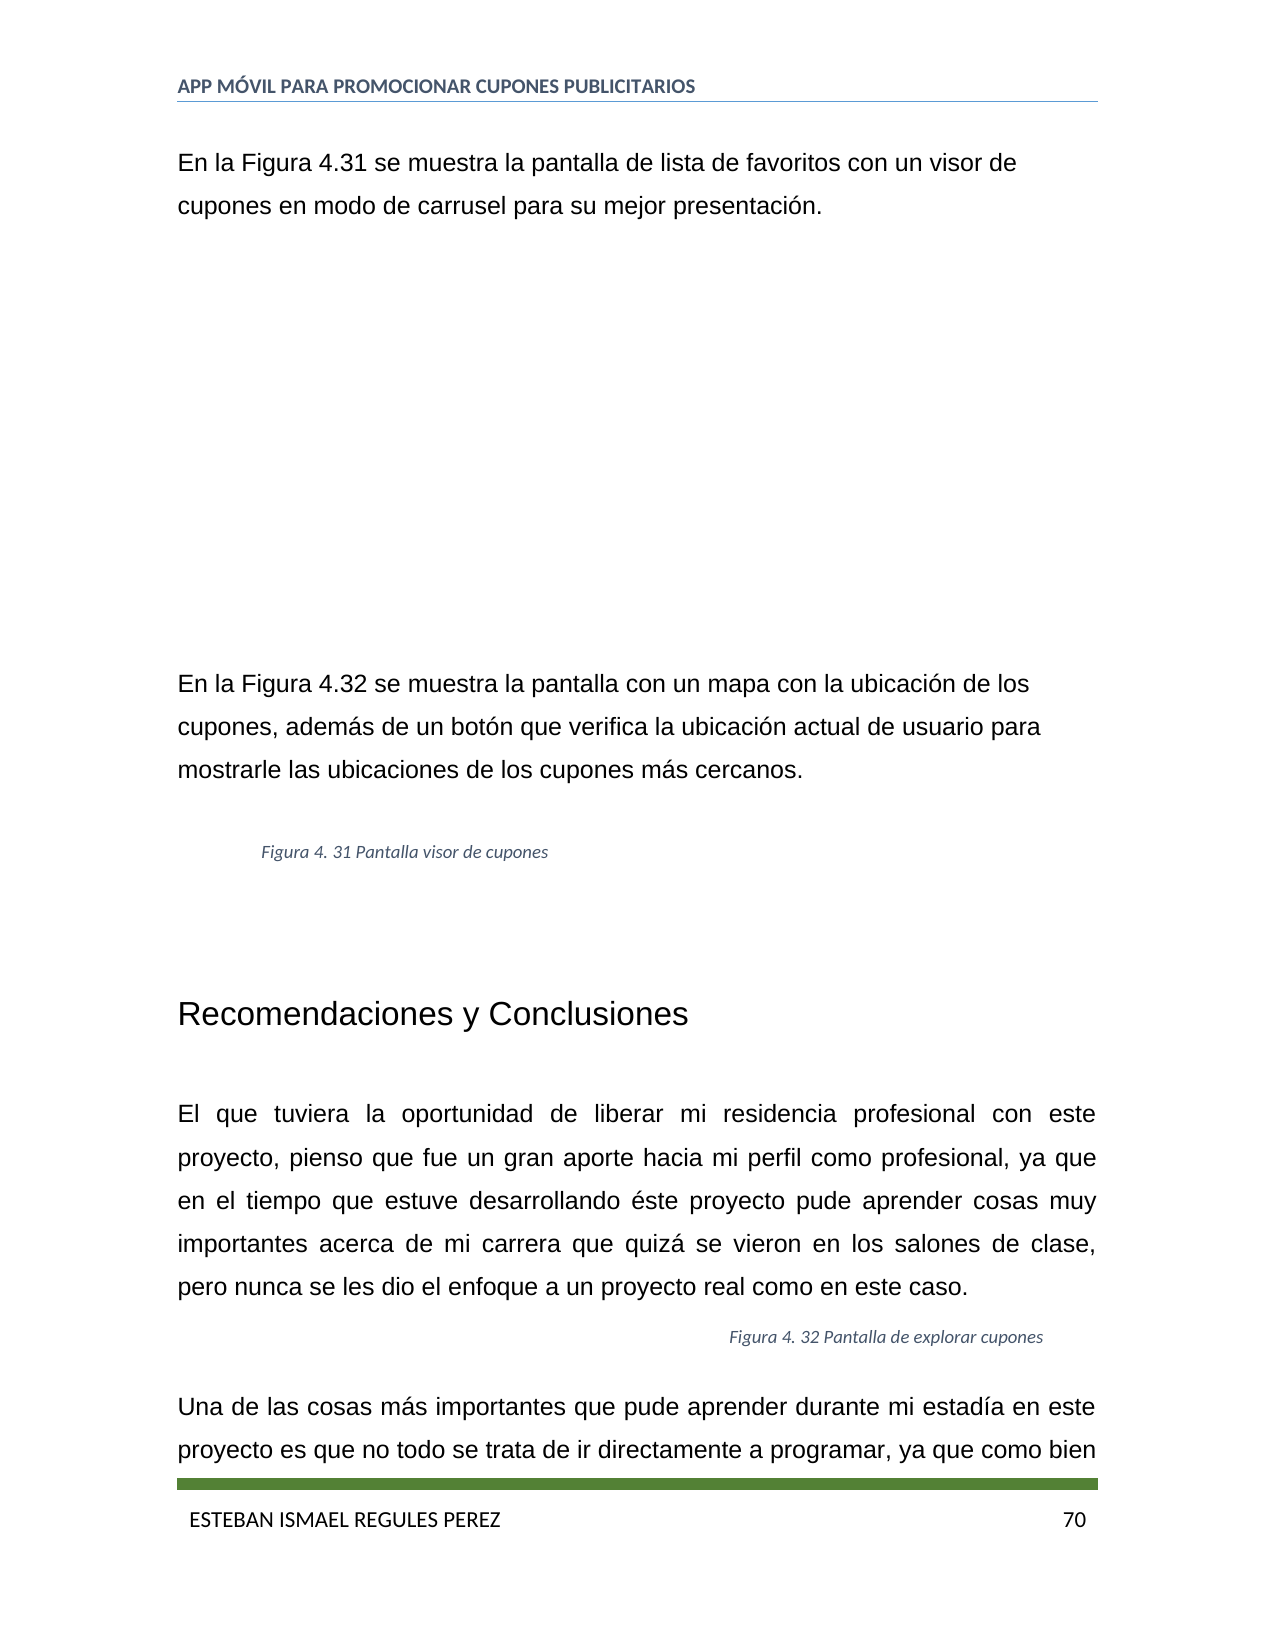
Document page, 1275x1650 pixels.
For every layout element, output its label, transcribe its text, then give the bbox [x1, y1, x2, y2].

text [177, 1392, 1098, 1463]
subtitle Recomendaciones y Conclusiones [177, 994, 1098, 1033]
text En la Figura 4.31 se muestra la pantalla de lista de favoritos con un visor de cupones en modo de carrusel para su mejor presentación. [177, 148, 1098, 219]
text El que tuviera la oportunidad de liberar mi residencia profesional con este proyecto, pienso que fue un gran aporte hacia mi perfil como profesional, ya que en el tiempo que estuve desarrollando éste proyecto pude aprender cosas muy importantes acerca de mi carrera que quizá se vieron en los salones de clase, pero nunca se les dio el enfoque a un proyecto real como en este caso. [177, 1099, 1098, 1301]
text En la Figura 4.32 se muestra la pantalla con un mapa con la ubicación de los cupones, además de un botón que verifica la ubicación actual de usuario para mostrarle las ubicaciones de los cupones más cercanos. [177, 669, 1098, 784]
